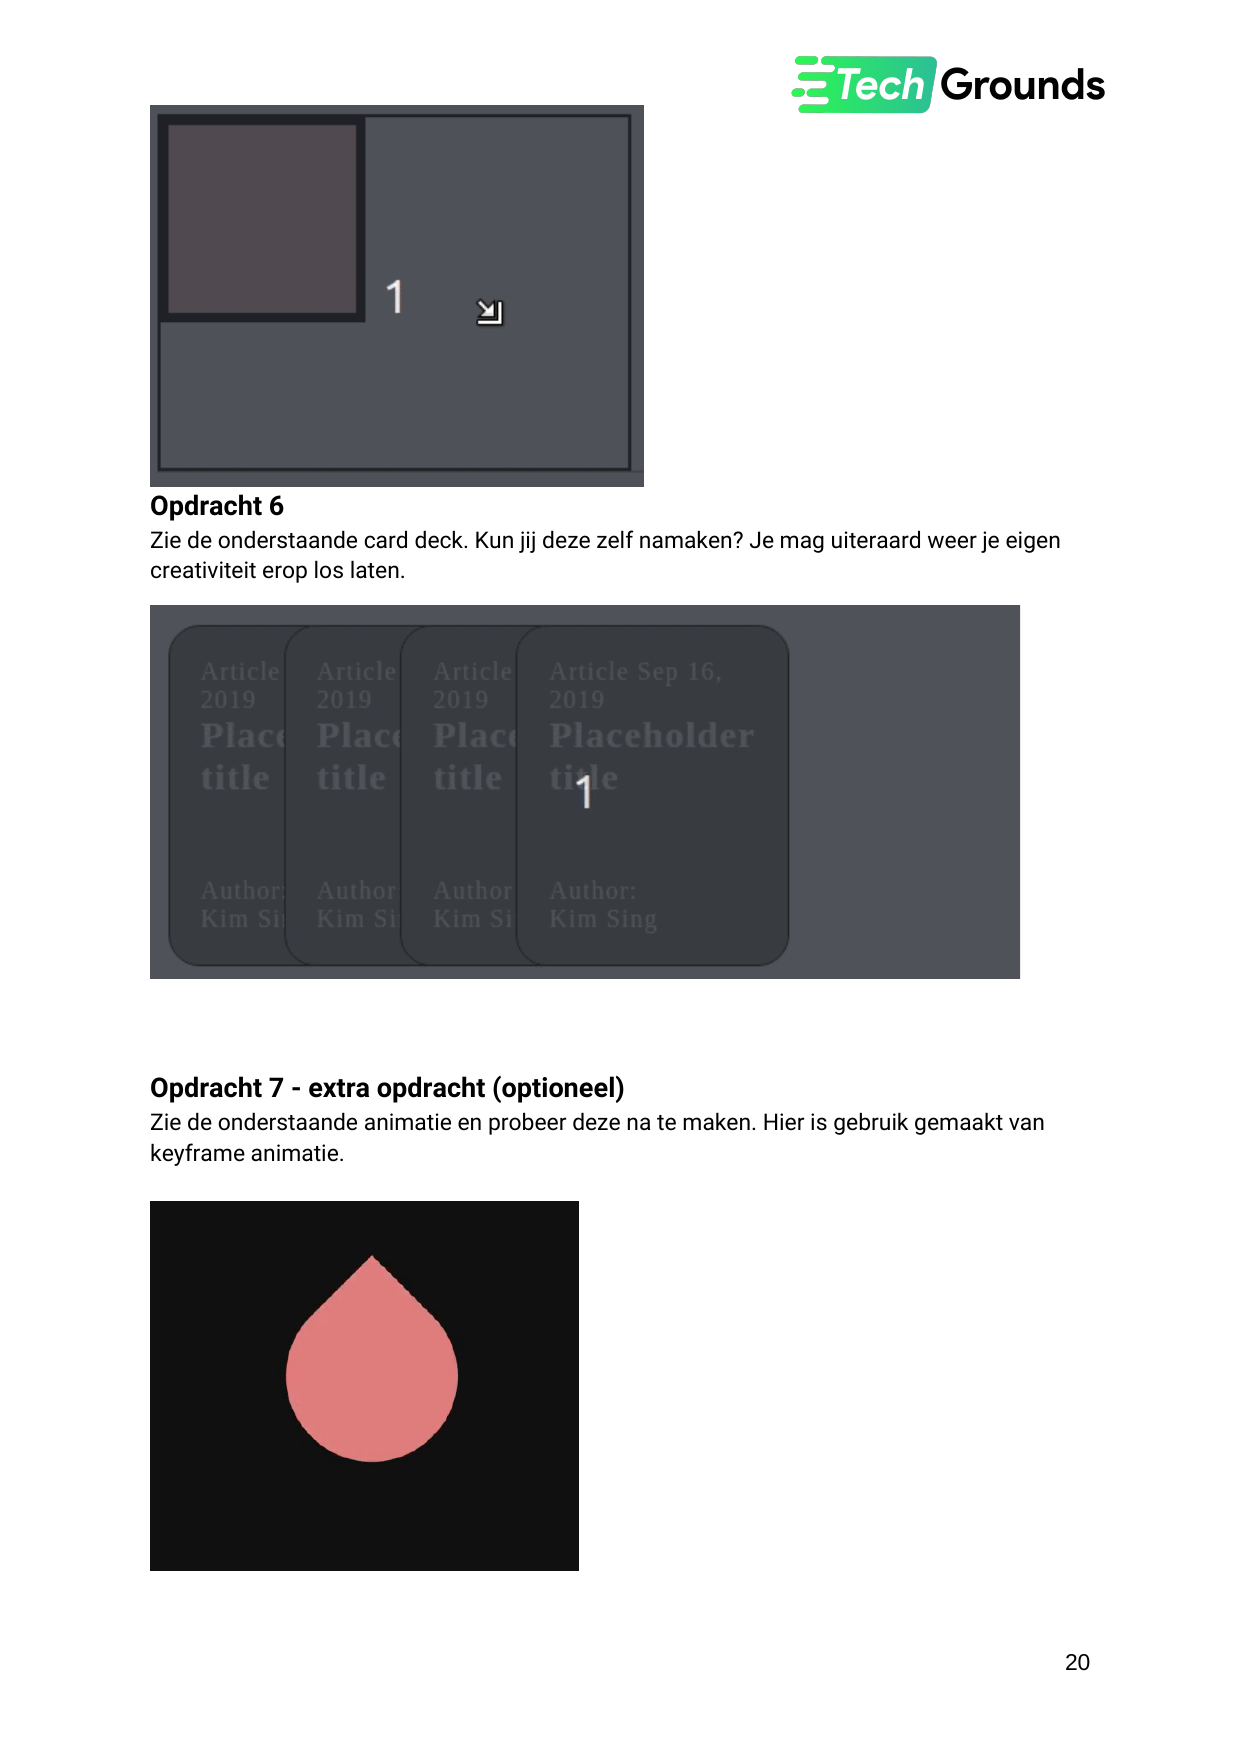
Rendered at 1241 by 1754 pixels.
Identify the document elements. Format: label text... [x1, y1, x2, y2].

text Opdracht 6 [150, 490, 1090, 522]
picture [150, 105, 644, 487]
text Opdracht 7 - extra opdracht (optioneel) [150, 1072, 1090, 1104]
text Zie de onderstaande card deck. Kun jij deze zelf namaken? Je mag uiteraard weer je eigen creativiteit erop los laten. [150, 527, 1090, 584]
text Zie de onderstaande animatie en probeer deze na te maken. Hier is gebruik gemaakt van keyframe animatie. [150, 1109, 1090, 1167]
picture [788, 42, 1109, 128]
picture [150, 605, 1021, 979]
picture [150, 1201, 579, 1571]
